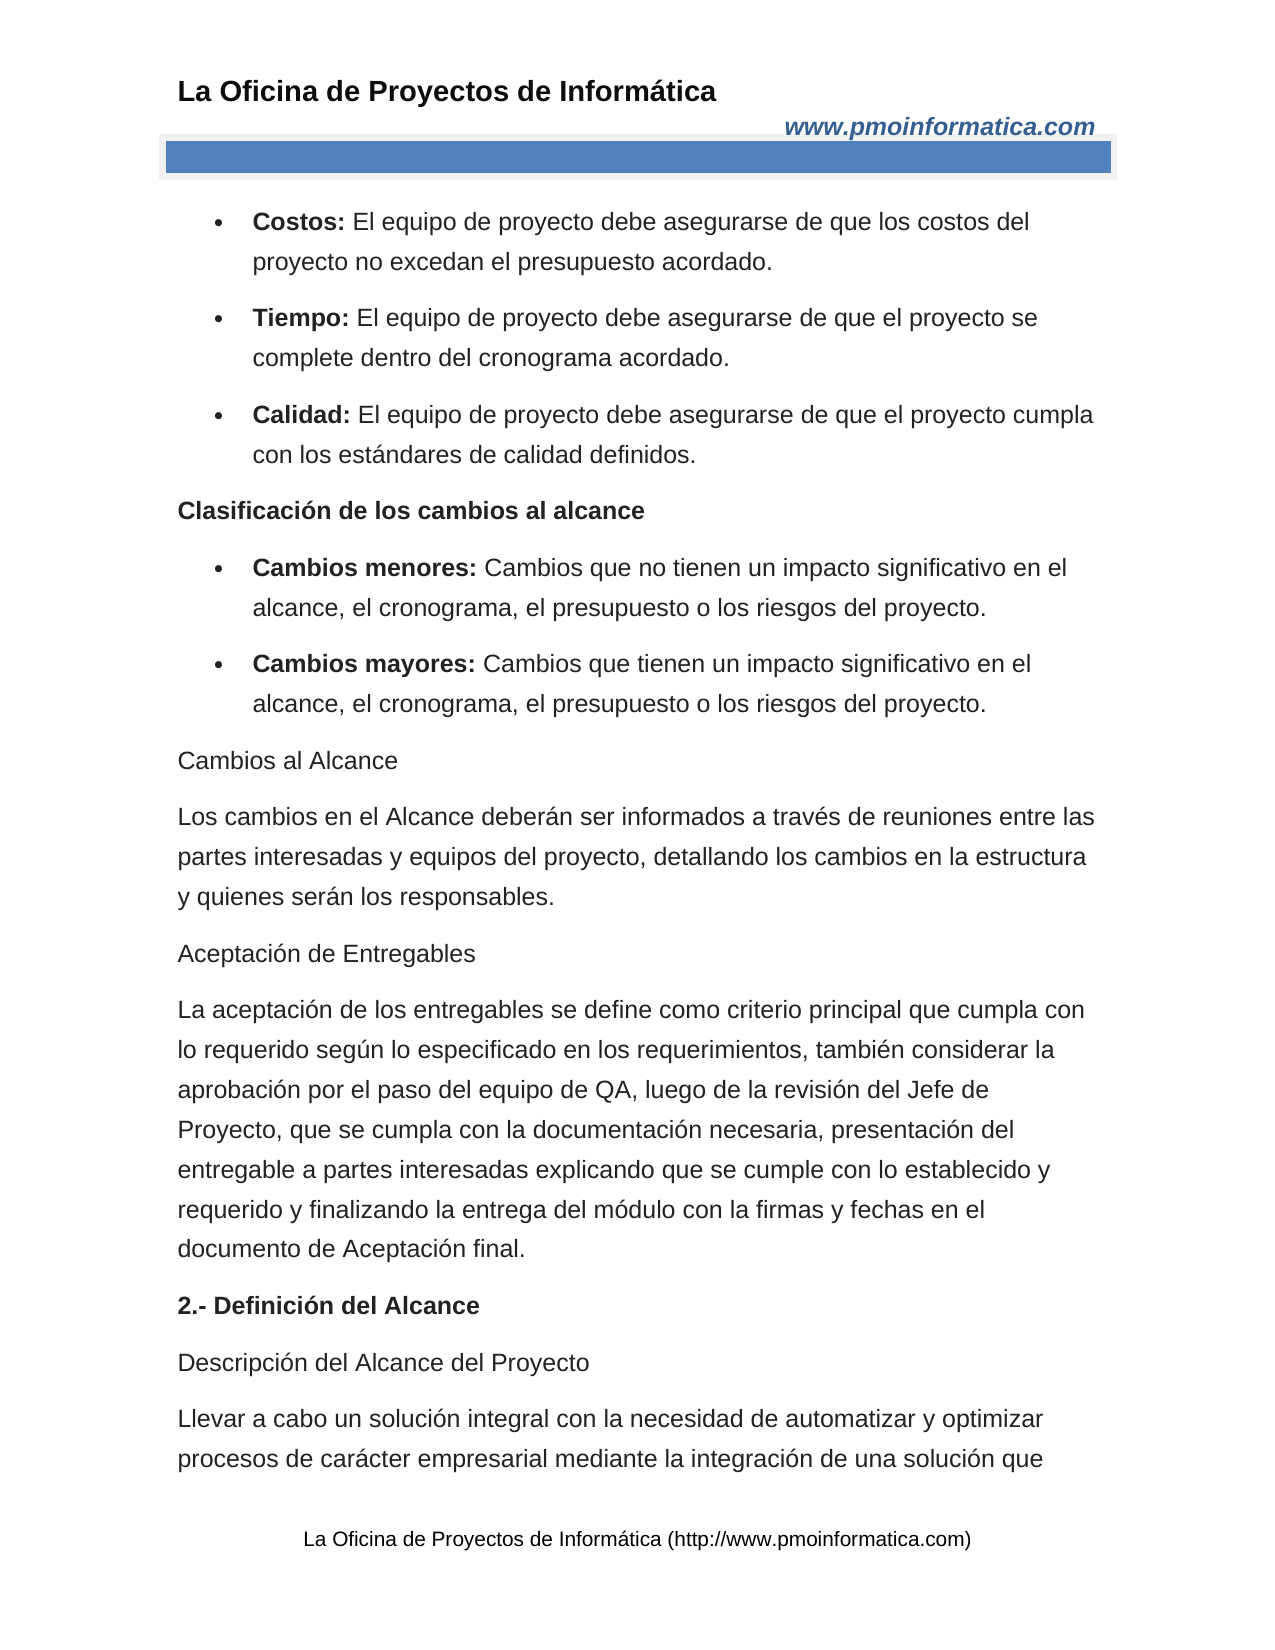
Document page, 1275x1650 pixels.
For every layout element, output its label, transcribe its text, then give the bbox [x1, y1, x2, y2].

list Calidad: El equipo de proyecto debe asegurarse de que el proyecto cumpla con los estándares de calidad definidos. [215, 400, 1098, 468]
list Cambios menores: Cambios que no tienen un impacto significativo en el alcance, el cronograma, el presupuesto o los riesgos del proyecto. [215, 553, 1098, 621]
list Cambios mayores: Cambios que tienen un impacto significativo en el alcance, el cronograma, el presupuesto o los riesgos del proyecto. [215, 649, 1098, 718]
text Descripción del Alcance del Proyecto [177, 1348, 1098, 1376]
text Clasificación de los cambios al alcance [177, 496, 1098, 525]
list Costos: El equipo de proyecto debe asegurarse de que los costos del proyecto no excedan el presupuesto acordado. [215, 207, 1098, 275]
text Cambios al Alcance [177, 746, 1098, 774]
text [177, 1404, 1098, 1473]
text Aceptación de Entregables [177, 938, 1098, 967]
text 2.- Definición del Alcance [177, 1291, 1098, 1320]
list Tiempo: El equipo de proyecto debe asegurarse de que el proyecto se complete dentro del cronograma acordado. [215, 303, 1098, 372]
text La aceptación de los entregables se define como criterio principal que cumpla con lo requerido según lo especificado en los requerimientos, también considerar la aprobación por el paso del equipo de QA, luego de la revisión del Jefe de Proyecto, que se cumpla con la documentación necesaria, presentación del entregable a partes interesadas explicando que se cumple con lo establecido y requerido y finalizando la entrega del módulo con la firmas y fechas en el documento de Aceptación final. [177, 995, 1098, 1263]
text Los cambios en el Alcance deberán ser informados a través de reuniones entre las partes interesadas y equipos del proyecto, detallando los cambios en la estructura y quienes serán los responsables. [177, 802, 1098, 911]
